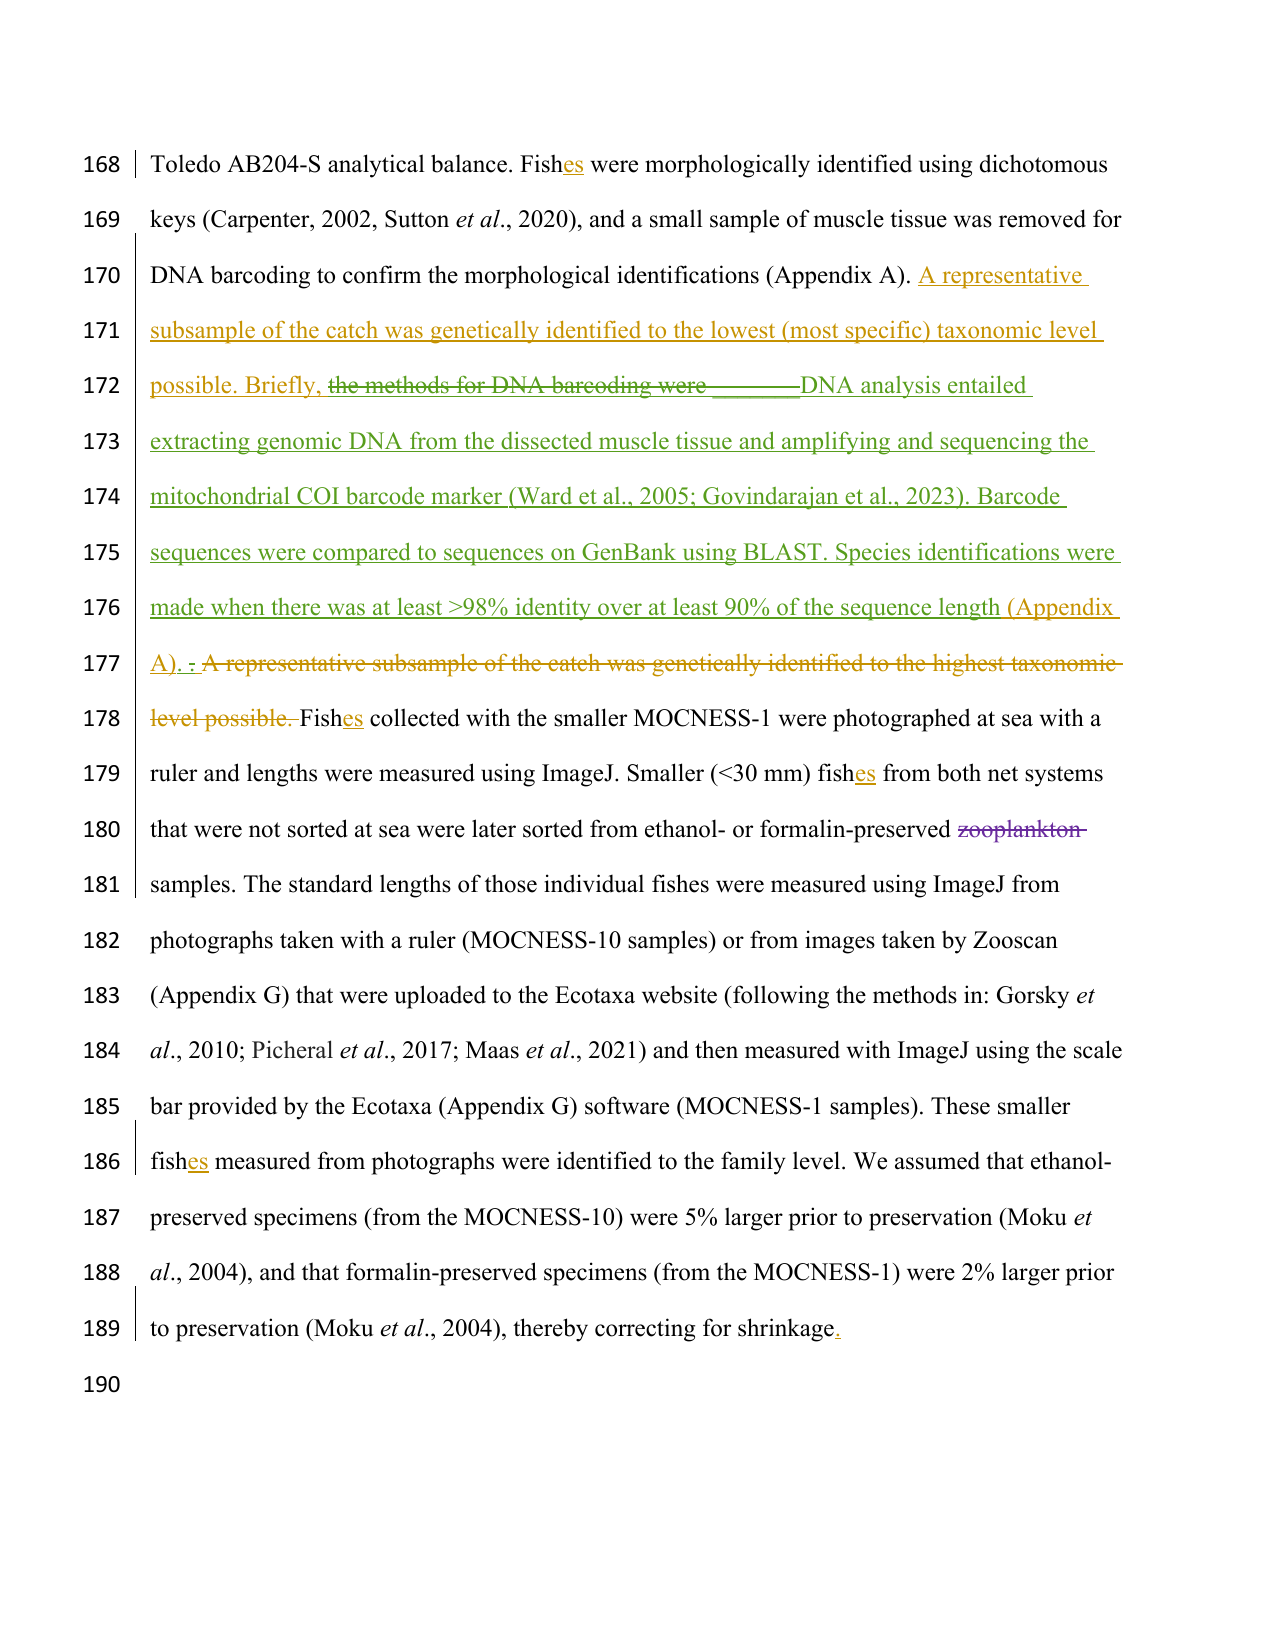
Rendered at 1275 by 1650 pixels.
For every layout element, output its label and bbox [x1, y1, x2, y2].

text [150, 150, 1125, 1341]
